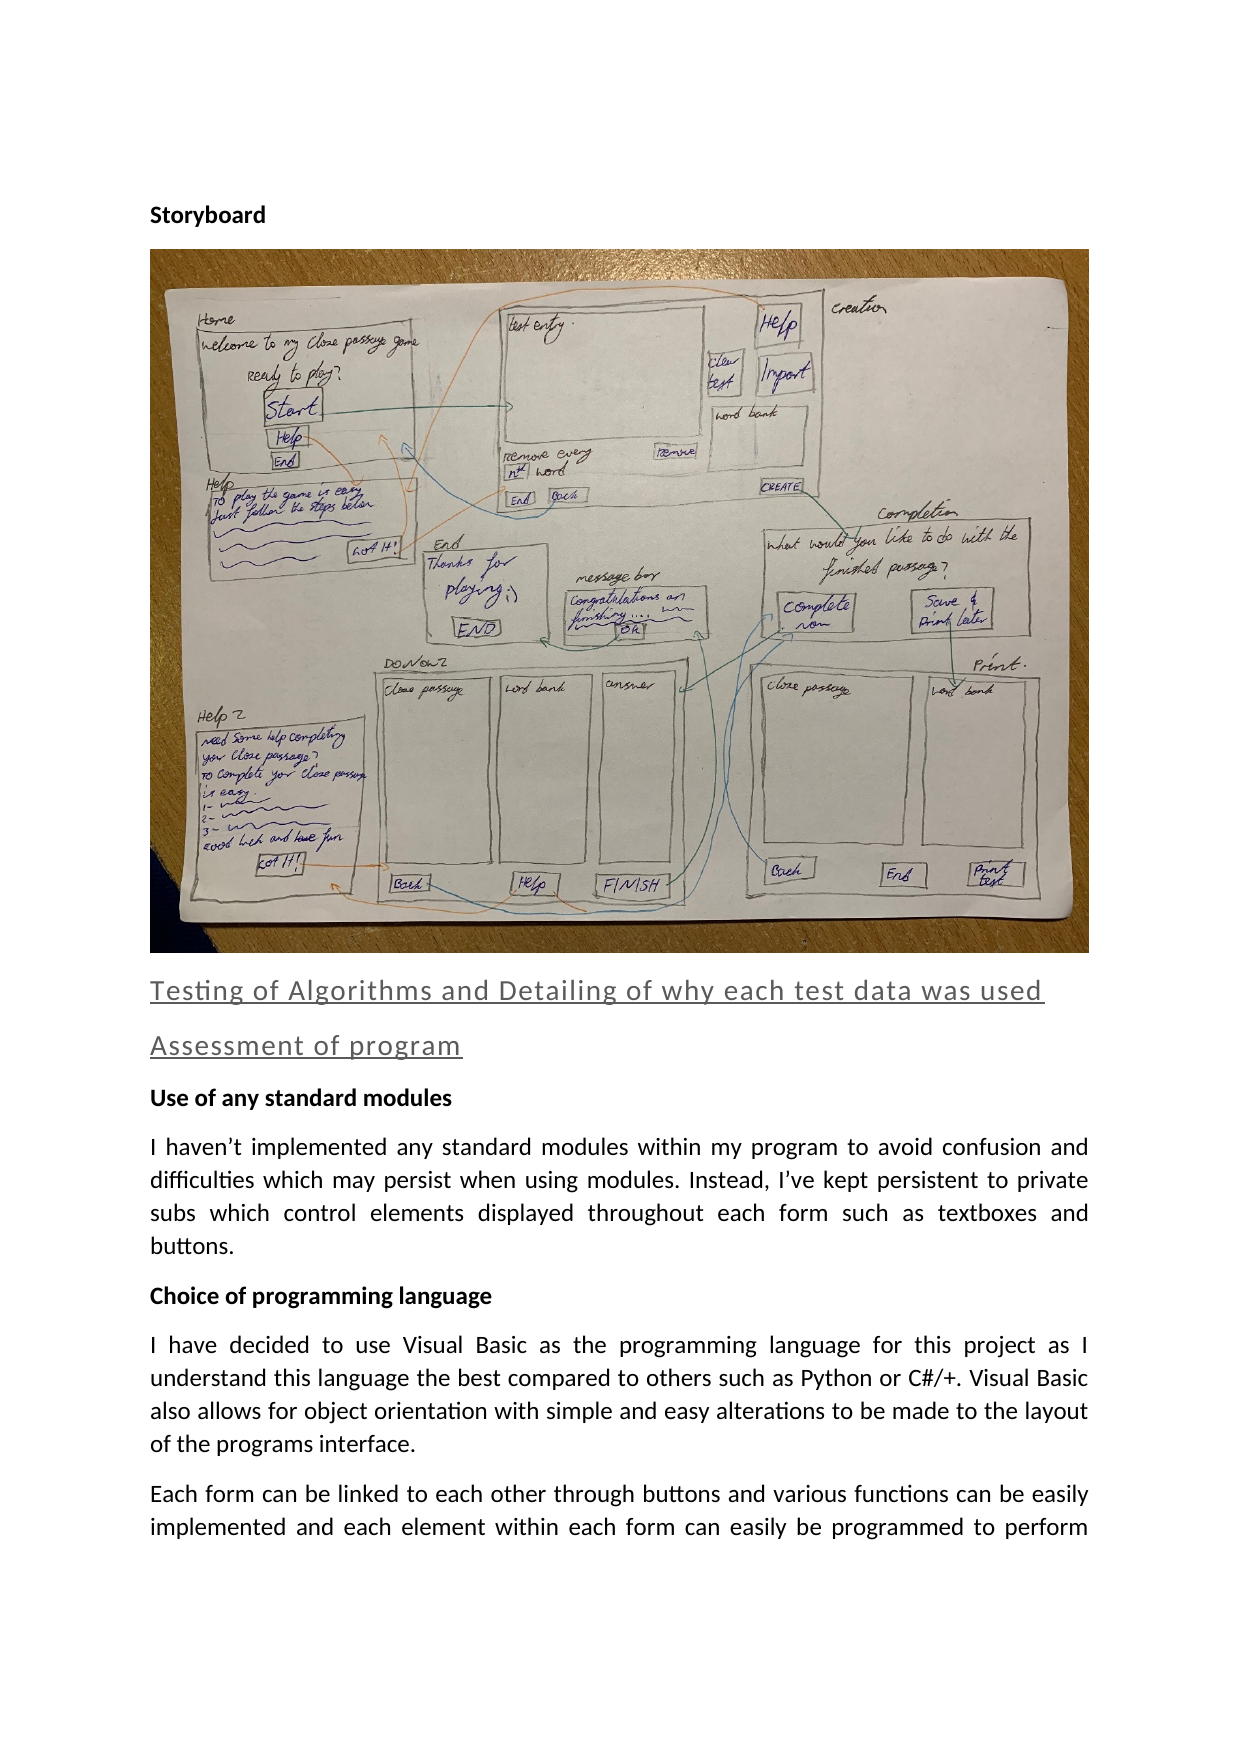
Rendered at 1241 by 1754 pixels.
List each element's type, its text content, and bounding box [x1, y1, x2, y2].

text I have decided to use Visual Basic as the programming language for this project as I understand this language the best compared to others such as Python or C#/+. Visual Basic also allows for object orientation with simple and easy alterations to be made to the layout of the programs interface. [150, 1329, 1090, 1459]
picture [150, 249, 1089, 953]
text Choice of programming language [150, 1280, 1090, 1310]
text Storyboard [150, 199, 1090, 230]
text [150, 1478, 1090, 1541]
subtitle Assessment of program [150, 1027, 1090, 1062]
subtitle Testing of Algorithms and Detailing of why each test data was used [150, 972, 1090, 1007]
text I haven’t implemented any standard modules within my program to avoid confusion and difficulties which may persist when using modules. Instead, I’ve kept persistent to private subs which control elements displayed throughout each form such as textboxes and buttons. [150, 1132, 1090, 1261]
text Use of any standard modules [150, 1082, 1090, 1112]
